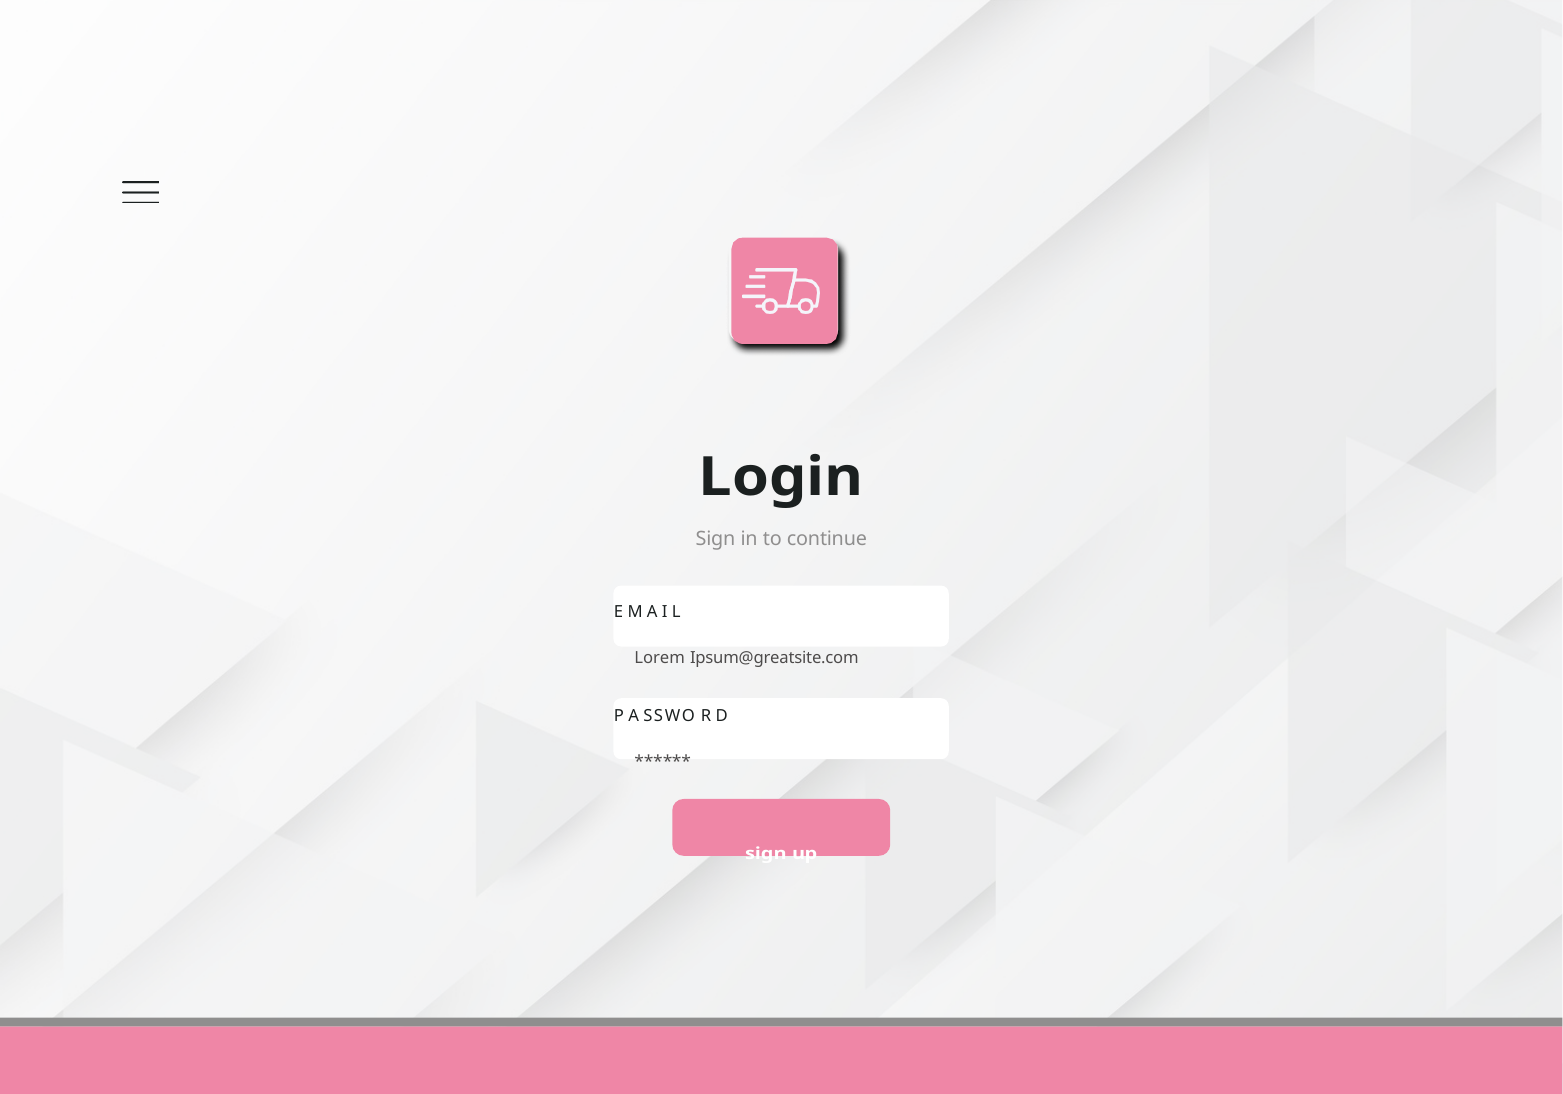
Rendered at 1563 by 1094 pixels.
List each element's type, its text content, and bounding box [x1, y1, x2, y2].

text ****** [634, 749, 1533, 772]
text Login [29, 438, 1533, 512]
text sign up [29, 842, 1533, 864]
text Sign in to continue [29, 524, 1533, 551]
text P A SSWO R D [613, 704, 1533, 727]
text Lorem Ipsum@greatsite.com [634, 646, 1533, 668]
picture [0, 0, 1563, 1017]
text E M A I L [613, 600, 1533, 623]
